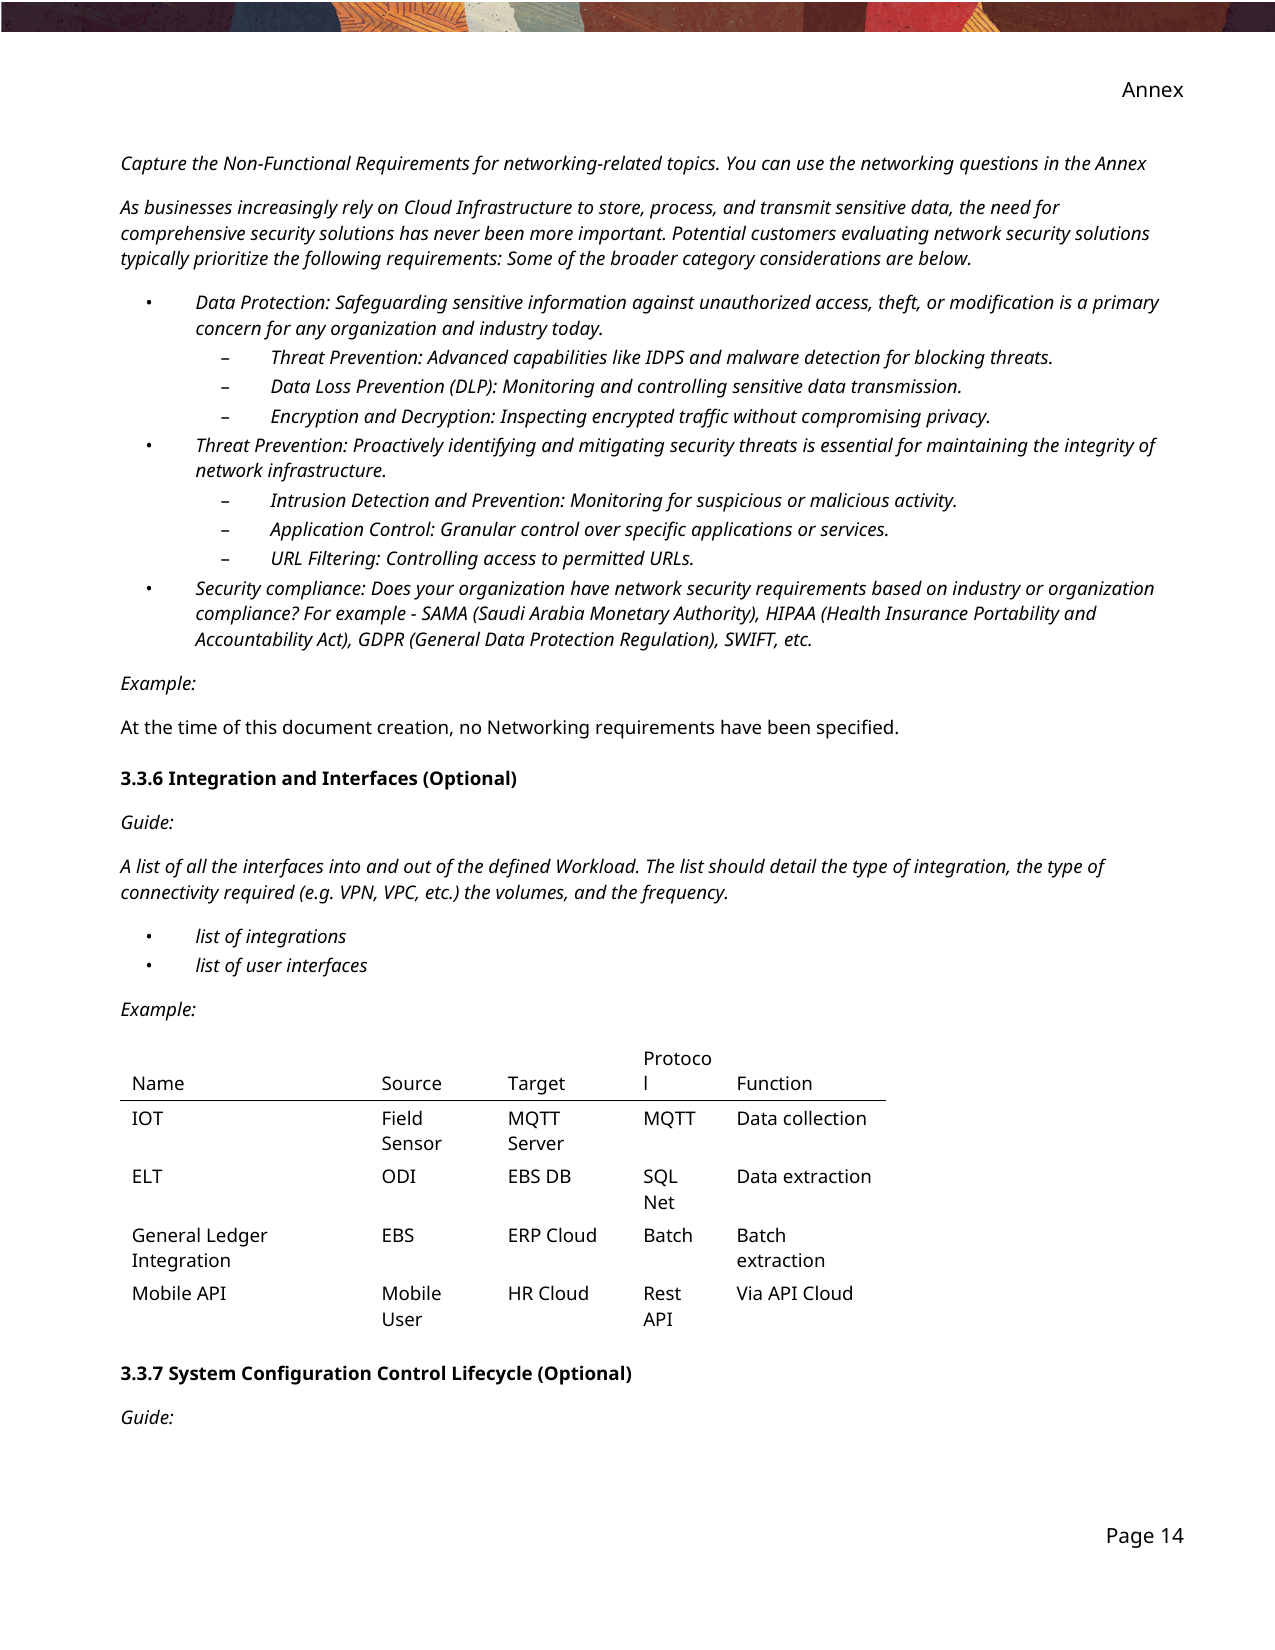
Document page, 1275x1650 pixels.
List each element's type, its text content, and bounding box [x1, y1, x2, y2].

list list of user interfaces [145, 952, 1184, 978]
table_header Protocol [632, 1041, 725, 1099]
list list of integrations [145, 923, 1184, 949]
table_cell EBS DB [496, 1160, 632, 1218]
text Guide: [120, 1404, 1184, 1430]
text Example: [120, 670, 1184, 696]
subtitle Integration and Interfaces (Optional) [120, 765, 1184, 790]
subtitle System Configuration Control Lifecycle (Optional) [120, 1360, 1184, 1386]
table_cell EBS [370, 1218, 496, 1277]
list Application Control: Granular control over specific applications or services. [220, 516, 1184, 542]
text Example: [120, 997, 1184, 1022]
table_cell Mobile API [120, 1277, 370, 1335]
list Encryption and Decryption: Inspecting encrypted traffic without compromising privacy. [220, 403, 1184, 428]
table_cell Mobile User [370, 1277, 496, 1335]
table_cell SQL Net [632, 1160, 725, 1218]
table_cell MQTT Server [496, 1101, 632, 1160]
text At the time of this document creation, no Networking requirements have been specified. [120, 714, 1184, 740]
table_cell General Ledger Integration [120, 1218, 370, 1277]
table_cell MQTT [632, 1101, 725, 1160]
text As businesses increasingly rely on Cloud Infrastructure to store, process, and transmit sensitive data, the need for comprehensive security solutions has never been more important. Potential customers evaluating network security solutions typically prioritize the following requirements: Some of the broader category considerations are below. [120, 194, 1184, 271]
table_cell ERP Cloud [496, 1218, 632, 1277]
list Threat Prevention: Proactively identifying and mitigating security threats is essential for maintaining the integrity of network infrastructure. [145, 432, 1184, 483]
table_cell ELT [120, 1160, 370, 1218]
list Intrusion Detection and Prevention: Monitoring for suspicious or malicious activity. [220, 487, 1184, 512]
table_cell ODI [370, 1160, 496, 1218]
text Guide: [120, 809, 1184, 835]
list Threat Prevention: Advanced capabilities like IDPS and malware detection for blocking threats. [220, 344, 1184, 370]
table_cell Data collection [725, 1101, 886, 1160]
list URL Filtering: Controlling access to permitted URLs. [220, 546, 1184, 571]
text Capture the Non-Functional Requirements for networking-related topics. You can use the networking questions in the Annex [120, 150, 1184, 176]
list Data Loss Prevention (DLP): Monitoring and controlling sensitive data transmission. [220, 374, 1184, 399]
table_cell Batch [632, 1218, 725, 1277]
list Data Protection: Safeguarding sensitive information against unauthorized access, theft, or modification is a primary concern for any organization and industry today. [145, 289, 1184, 341]
table_header Name [120, 1041, 370, 1099]
table_cell HR Cloud [496, 1277, 632, 1335]
table_cell Via API Cloud [725, 1277, 886, 1335]
table_cell Data extraction [725, 1160, 886, 1218]
table_header Function [725, 1041, 886, 1099]
table_cell Field Sensor [370, 1101, 496, 1160]
table_header Source [370, 1041, 496, 1099]
table_cell Batch extraction [725, 1218, 886, 1277]
table_cell Rest API [632, 1277, 725, 1335]
list Security compliance: Does your organization have network security requirements based on industry or organization compliance? For example - SAMA (Saudi Arabia Monetary Authority), HIPAA (Health Insurance Portability and Accountability Act), GDPR (General Data Protection Regulation), SWIFT, etc. [145, 575, 1184, 651]
text A list of all the interfaces into and out of the defined Workload. The list should detail the type of integration, the type of connectivity required (e.g. VPN, VPC, etc.) the volumes, and the frequency. [120, 853, 1184, 904]
picture [1, 2, 1275, 32]
table_cell IOT [120, 1101, 370, 1160]
table_header Target [496, 1041, 632, 1099]
